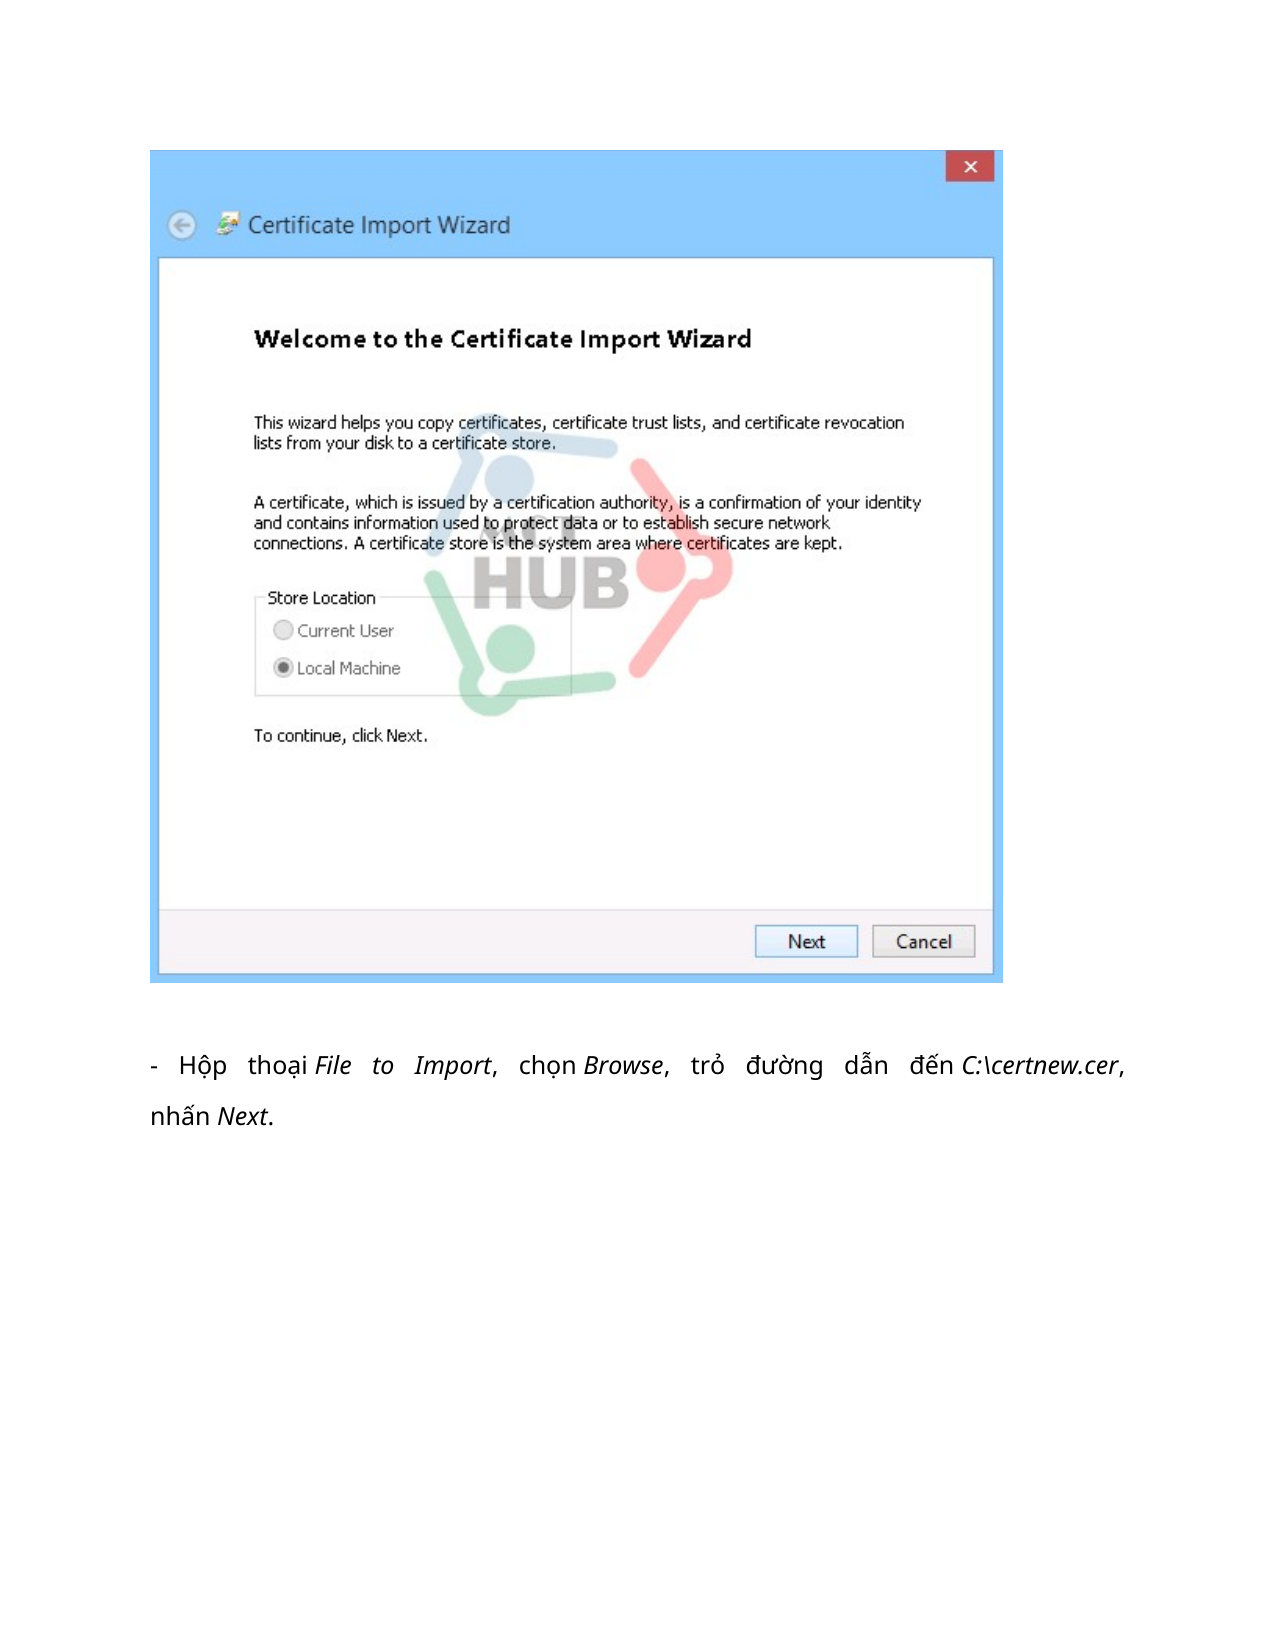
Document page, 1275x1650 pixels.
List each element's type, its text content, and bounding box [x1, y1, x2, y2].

picture [150, 150, 1004, 983]
text - Hộp thoại File to Import, chọn Browse, trỏ đường dẫn đến C:\certnew.cer, nhấn Next. [150, 1048, 1125, 1133]
